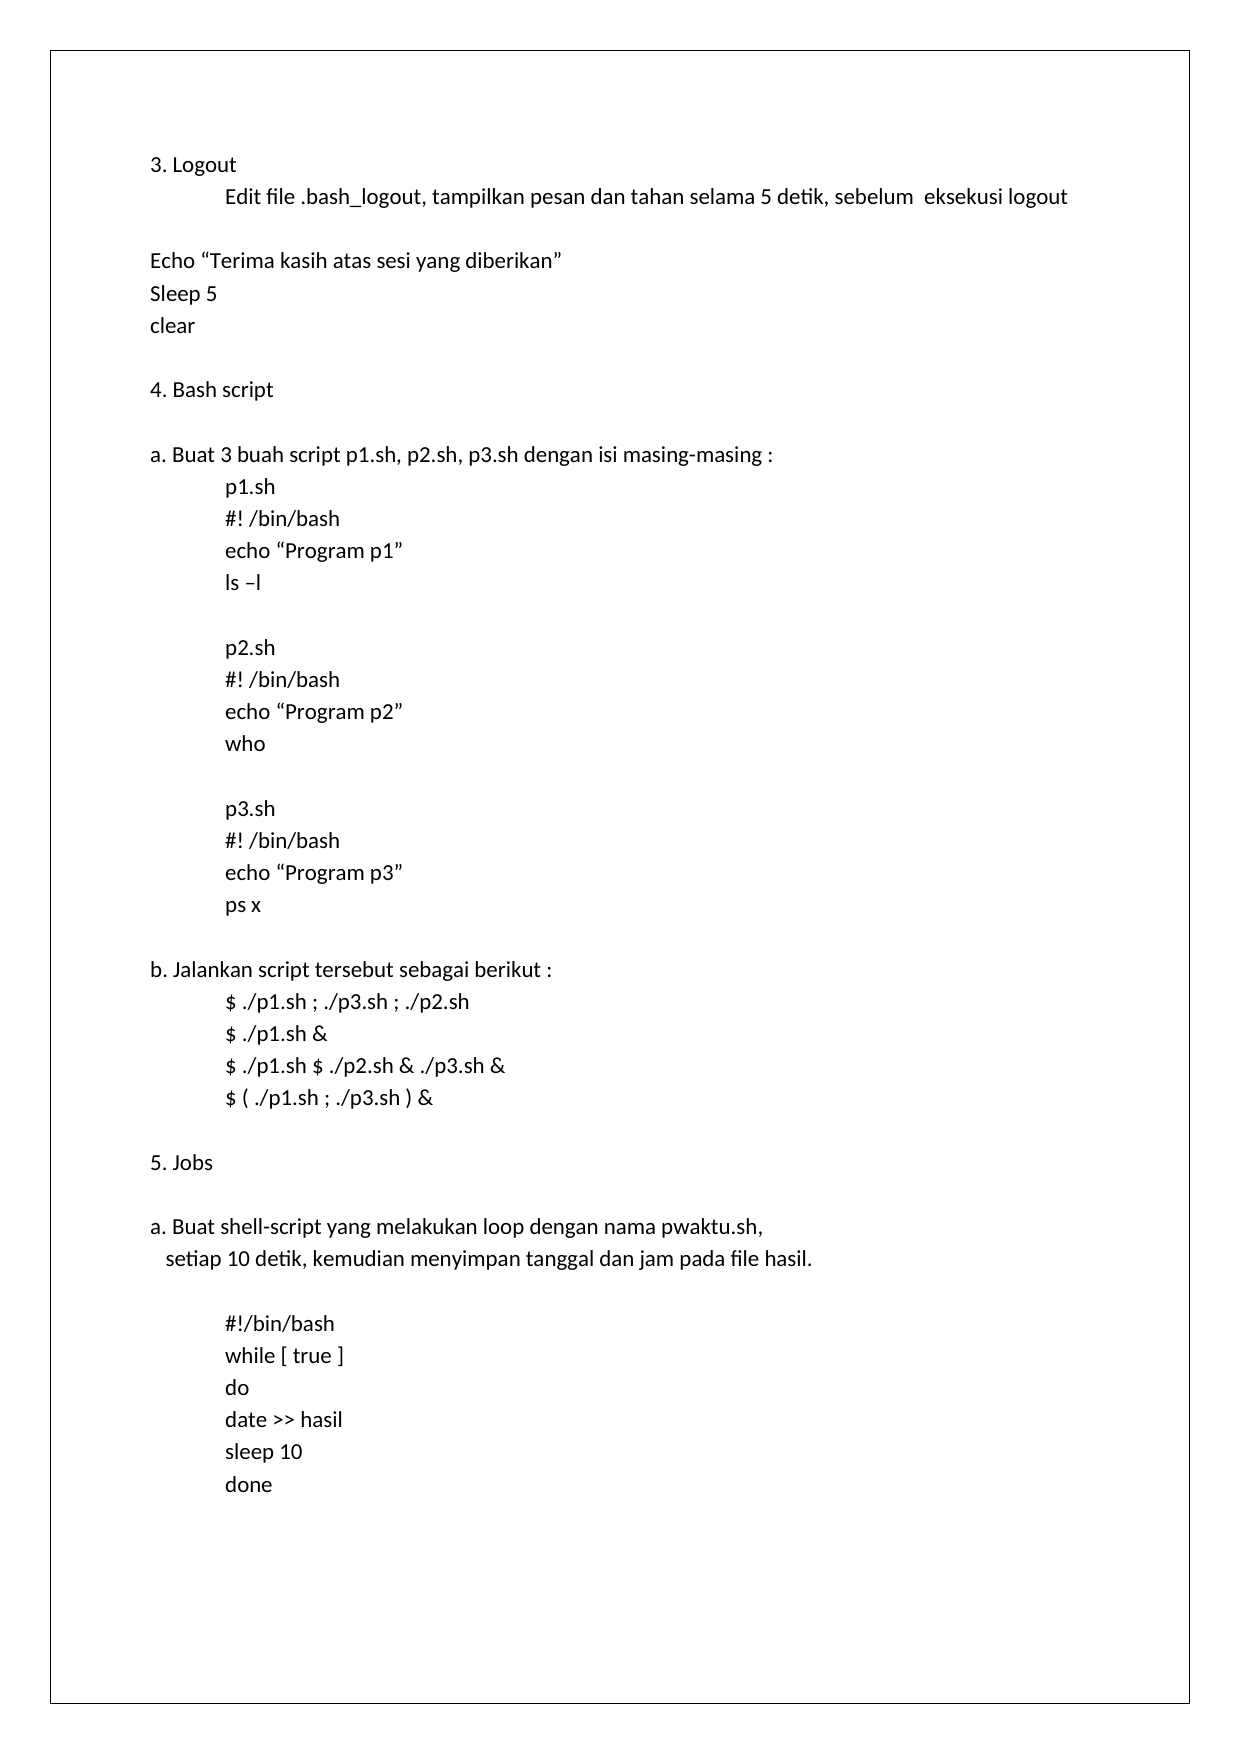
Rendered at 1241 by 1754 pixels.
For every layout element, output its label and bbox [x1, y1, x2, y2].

text [150, 150, 1090, 1594]
